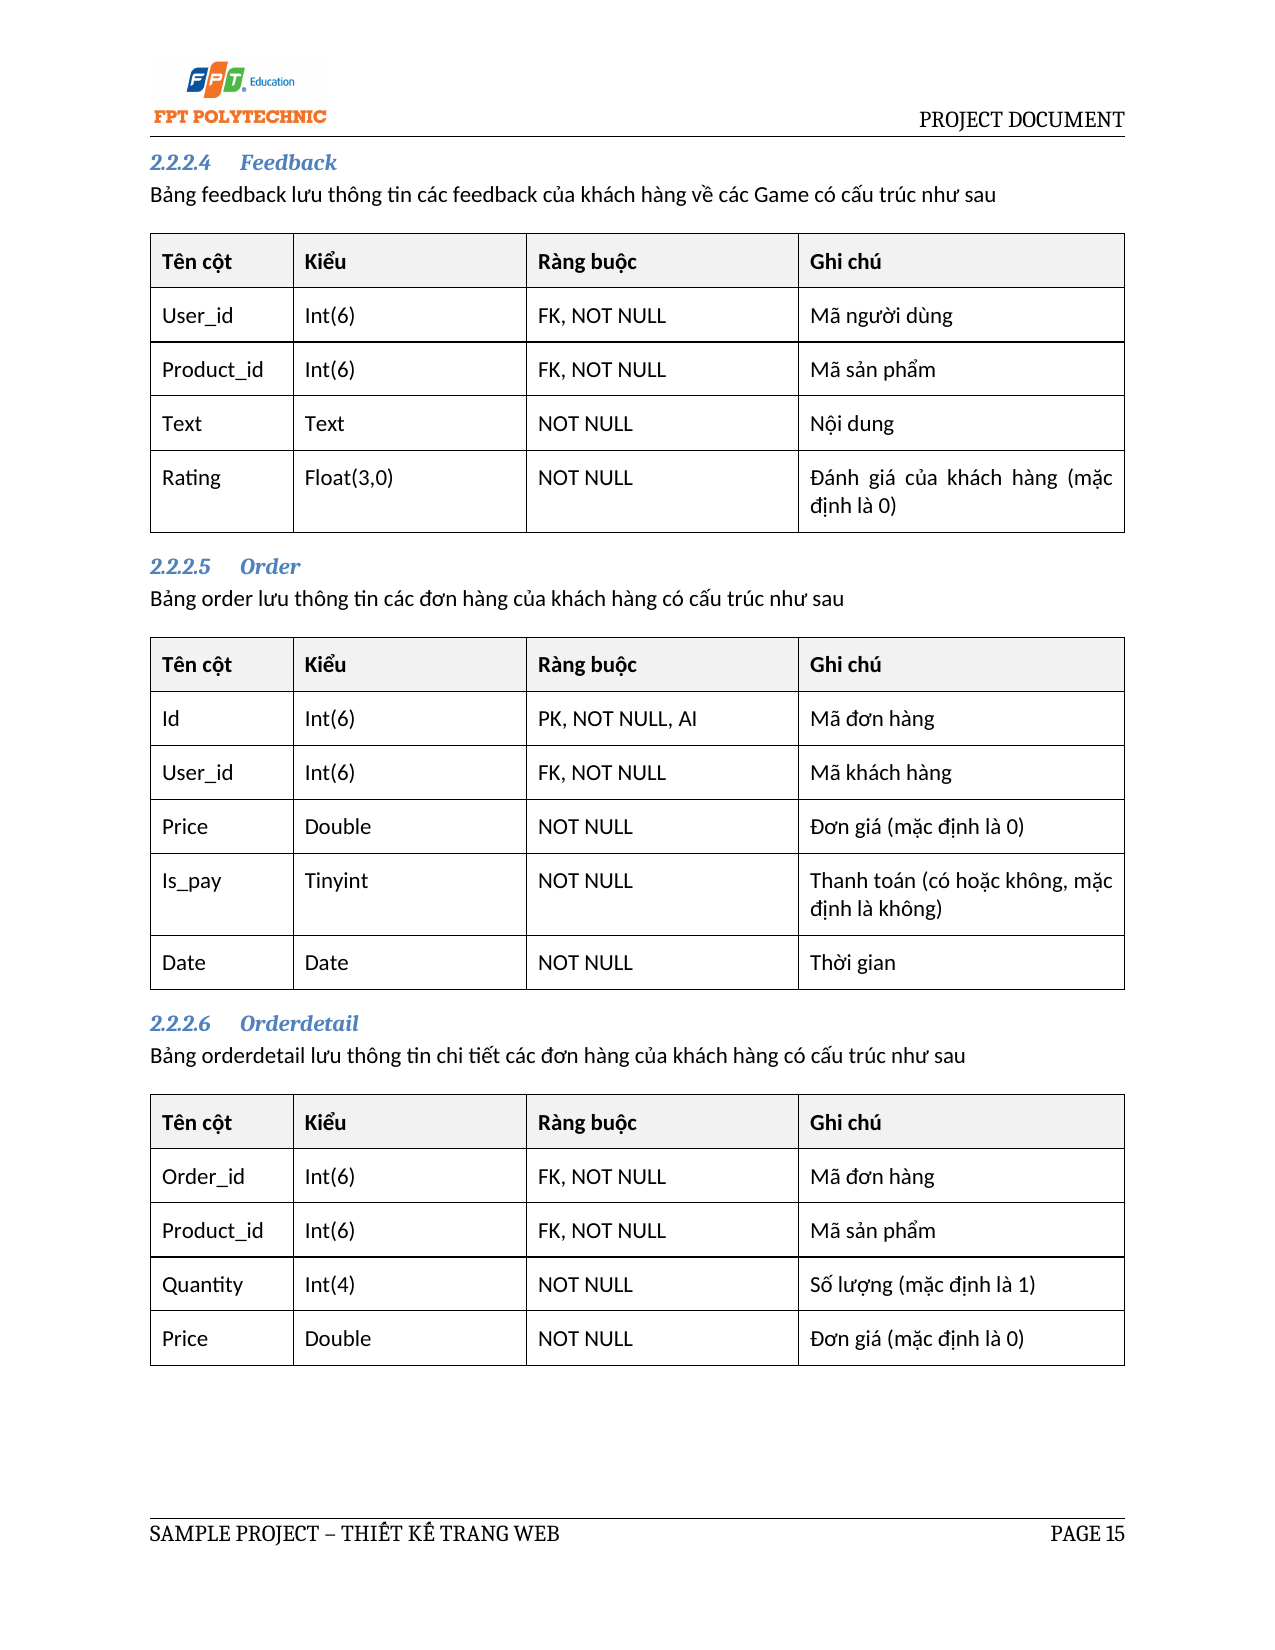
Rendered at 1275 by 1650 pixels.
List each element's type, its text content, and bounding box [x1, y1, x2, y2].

table_cell Int(4) [294, 1258, 526, 1310]
table_header Tên cột [151, 1095, 293, 1148]
table_cell FK, NOT NULL [527, 746, 798, 799]
table_cell Int(6) [294, 343, 526, 395]
table_cell PK, NOT NULL, AI [527, 692, 798, 745]
table_cell Id [151, 692, 293, 745]
table_header Ghi chú [799, 638, 1124, 691]
table_cell Double [294, 1311, 526, 1364]
table_cell Nội dung [799, 396, 1124, 449]
text Bảng orderdetail lưu thông tin chi tiết các đơn hàng của khách hàng có cấu trúc như sau [150, 1041, 1125, 1069]
table_cell FK, NOT NULL [527, 1203, 798, 1256]
table_header Tên cột [151, 638, 293, 691]
table_header Kiểu [294, 1095, 526, 1148]
table_cell User_id [151, 746, 293, 799]
table_cell Int(6) [294, 692, 526, 745]
table_header Ràng buộc [527, 638, 798, 691]
table_header Ràng buộc [527, 1095, 798, 1148]
table_cell Date [151, 936, 293, 989]
table_cell FK, NOT NULL [527, 343, 798, 395]
table_cell Mã người dùng [799, 288, 1124, 341]
text Bảng order lưu thông tin các đơn hàng của khách hàng có cấu trúc như sau [150, 584, 1125, 612]
table_header Kiểu [294, 638, 526, 691]
table_cell Text [151, 396, 293, 449]
text Bảng feedback lưu thông tin các feedback của khách hàng về các Game có cấu trúc như sau [150, 180, 1125, 208]
table_header Ghi chú [799, 1095, 1124, 1148]
subtitle Feedback [150, 150, 1125, 176]
table_cell Tinyint [294, 854, 526, 935]
table_cell Int(6) [294, 746, 526, 799]
table_cell Đánh giá của khách hàng (mặc định là 0) [799, 451, 1124, 532]
table_cell Is_pay [151, 854, 293, 935]
table_cell Đơn giá (mặc định là 0) [799, 800, 1124, 853]
table_cell Mã khách hàng [799, 746, 1124, 799]
table_cell Mã đơn hàng [799, 692, 1124, 745]
table_cell Mã đơn hàng [799, 1149, 1124, 1202]
table_cell Date [294, 936, 526, 989]
table_cell Số lượng (mặc định là 1) [799, 1258, 1124, 1310]
table_cell Order_id [151, 1149, 293, 1202]
table_cell NOT NULL [527, 800, 798, 853]
table_cell NOT NULL [527, 936, 798, 989]
table_header Ràng buộc [527, 234, 798, 287]
table_cell Thời gian [799, 936, 1124, 989]
table_cell FK, NOT NULL [527, 288, 798, 341]
table_cell NOT NULL [527, 396, 798, 449]
table_cell FK, NOT NULL [527, 1149, 798, 1202]
table_cell Int(6) [294, 1203, 526, 1256]
table_header Tên cột [151, 234, 293, 287]
table_cell Product_id [151, 1203, 293, 1256]
table_cell NOT NULL [527, 1311, 798, 1364]
table_cell User_id [151, 288, 293, 341]
table_cell Product_id [151, 343, 293, 395]
table_cell Quantity [151, 1258, 293, 1310]
table_cell Price [151, 1311, 293, 1364]
table_header Kiểu [294, 234, 526, 287]
table_cell Đơn giá (mặc định là 0) [799, 1311, 1124, 1364]
table_cell Double [294, 800, 526, 853]
table_cell Int(6) [294, 288, 526, 341]
picture [150, 59, 329, 128]
table_cell Int(6) [294, 1149, 526, 1202]
subtitle Orderdetail [150, 1011, 1125, 1037]
table_header Ghi chú [799, 234, 1124, 287]
table_cell Thanh toán (có hoặc không, mặc định là không) [799, 854, 1124, 935]
table_cell Price [151, 800, 293, 853]
table_cell Mã sản phẩm [799, 343, 1124, 395]
table_cell NOT NULL [527, 1258, 798, 1310]
table_cell Float(3,0) [294, 451, 526, 532]
table_cell Rating [151, 451, 293, 532]
table_cell NOT NULL [527, 451, 798, 532]
table_cell Text [294, 396, 526, 449]
table_cell NOT NULL [527, 854, 798, 935]
table_cell Mã sản phẩm [799, 1203, 1124, 1256]
subtitle Order [150, 553, 1125, 580]
